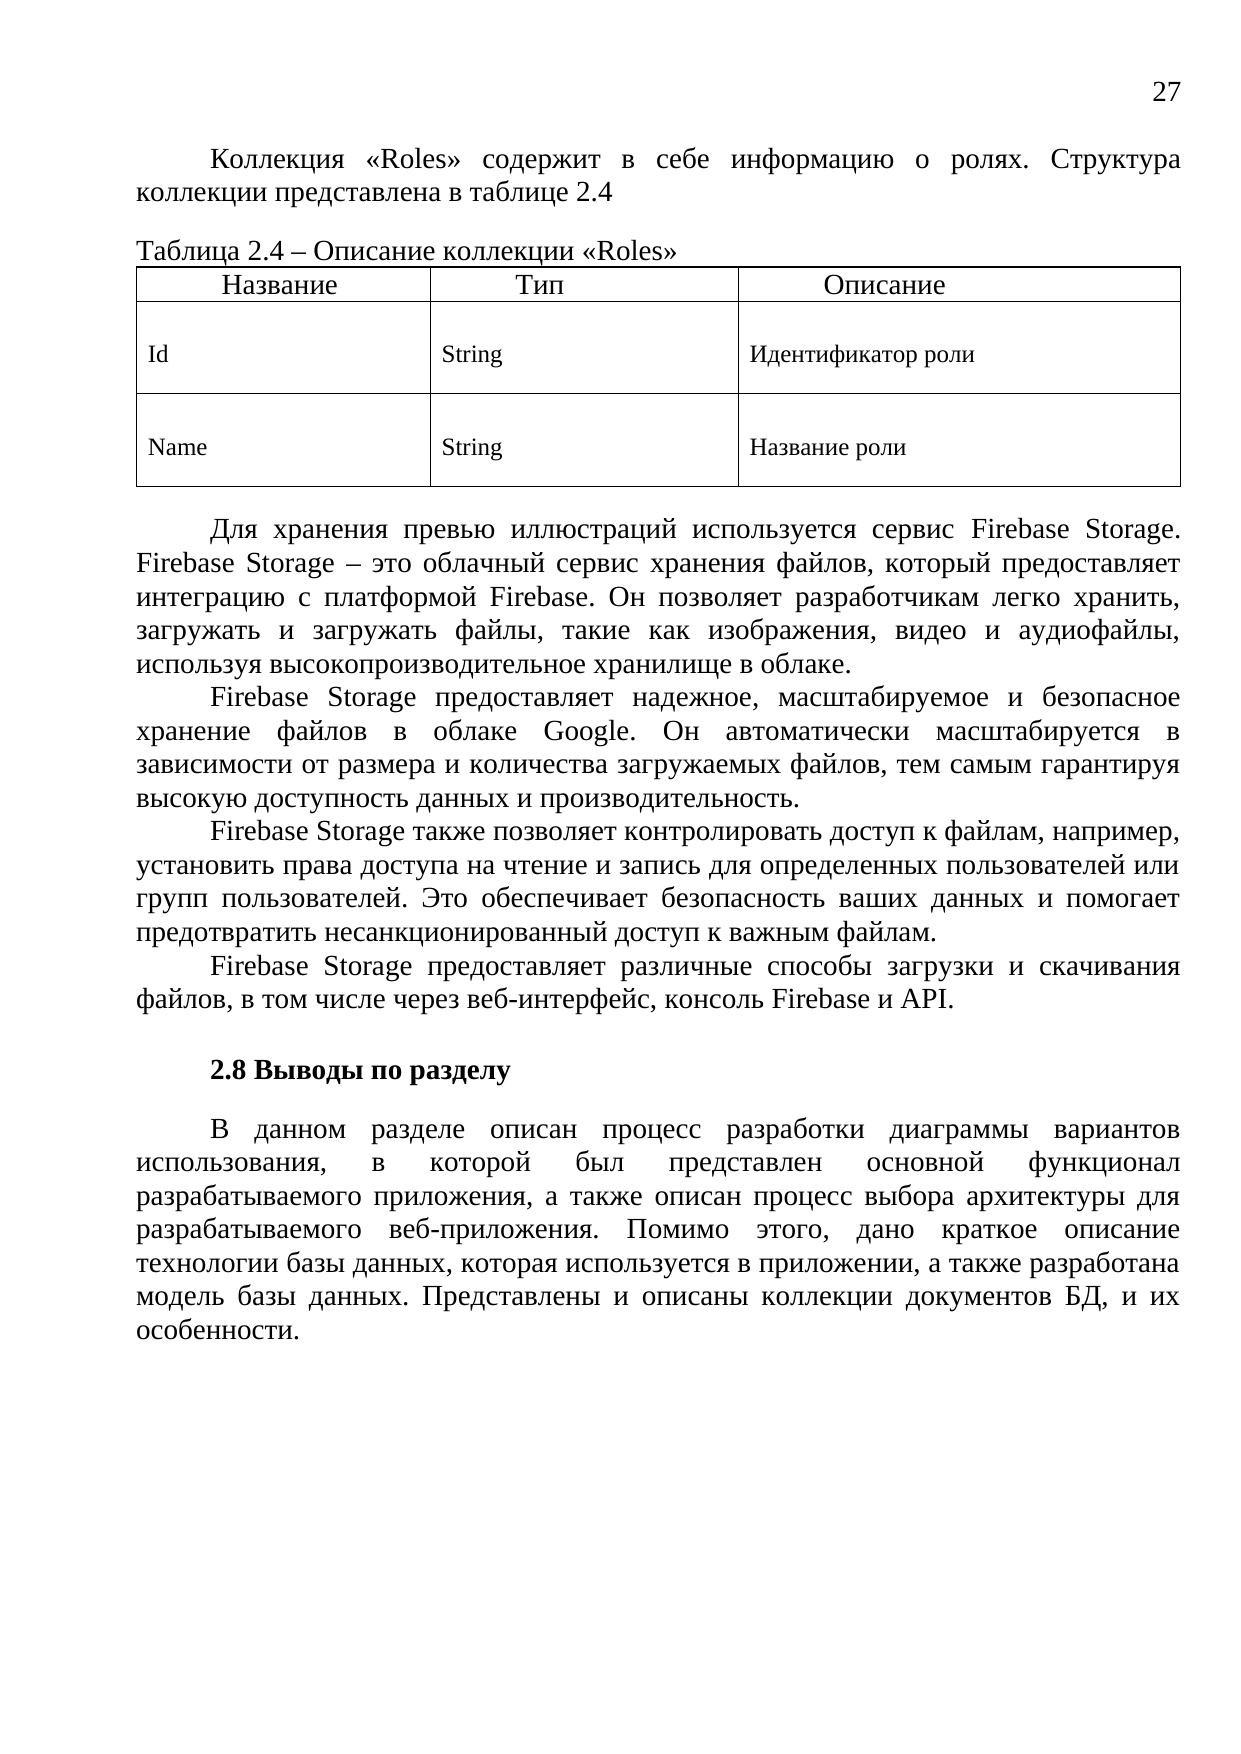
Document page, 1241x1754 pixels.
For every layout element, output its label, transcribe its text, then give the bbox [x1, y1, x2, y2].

table_header Название [137, 268, 430, 301]
text Firebase Storage предоставляет надежное, масштабируемое и безопасное хранение файлов в облаке Google. Он автоматически масштабируется в зависимости от размера и количества загружаемых файлов, тем самым гарантируя высокую доступность данных и производительность. [136, 679, 1181, 813]
table_cell Название роли [739, 394, 1180, 486]
table_cell Name [137, 394, 430, 486]
text Firebase Storage также позволяет контролировать доступ к файлам, например, установить права доступа на чтение и запись для определенных пользователей или групп пользователей. Это обеспечивает безопасность ваших данных и помогает предотвратить несанкционированный доступ к важным файлам. [136, 813, 1181, 948]
table_header Тип [431, 268, 738, 301]
text 2.8 Выводы по разделу [136, 1052, 1181, 1086]
text Таблица 2.4 – Описание коллекции «Roles» [136, 233, 1181, 266]
table_cell String [431, 302, 738, 393]
text Для хранения превью иллюстраций используется сервис Firebase Storage. Firebase Storage – это облачный сервис хранения файлов, который предоставляет интеграцию с платформой Firebase. Он позволяет разработчикам легко хранить, загружать и загружать файлы, такие как изображения, видео и аудиофайлы, используя высокопроизводительное хранилище в облаке. [136, 512, 1181, 679]
table_header Описание [739, 268, 1180, 301]
table_cell Идентификатор роли [739, 302, 1180, 393]
table_cell String [431, 394, 738, 486]
text В данном разделе описан процесс разработки диаграммы вариантов использования, в которой был представлен основной функционал разрабатываемого приложения, а также описан процесс выбора архитектуры для разрабатываемого веб-приложения. Помимо этого, дано краткое описание технологии базы данных, которая используется в приложении, а также разработана модель базы данных. Представлены и описаны коллекции документов БД, и их особенности. [136, 1111, 1181, 1346]
table_cell Id [137, 302, 430, 393]
text Коллекция «Roles» содержит в себе информацию о ролях. Структура коллекции представлена в таблице 2.4 [136, 141, 1181, 208]
text Firebase Storage предоставляет различные способы загрузки и скачивания файлов, в том числе через веб-интерфейс, консоль Firebase и API. [136, 948, 1181, 1015]
